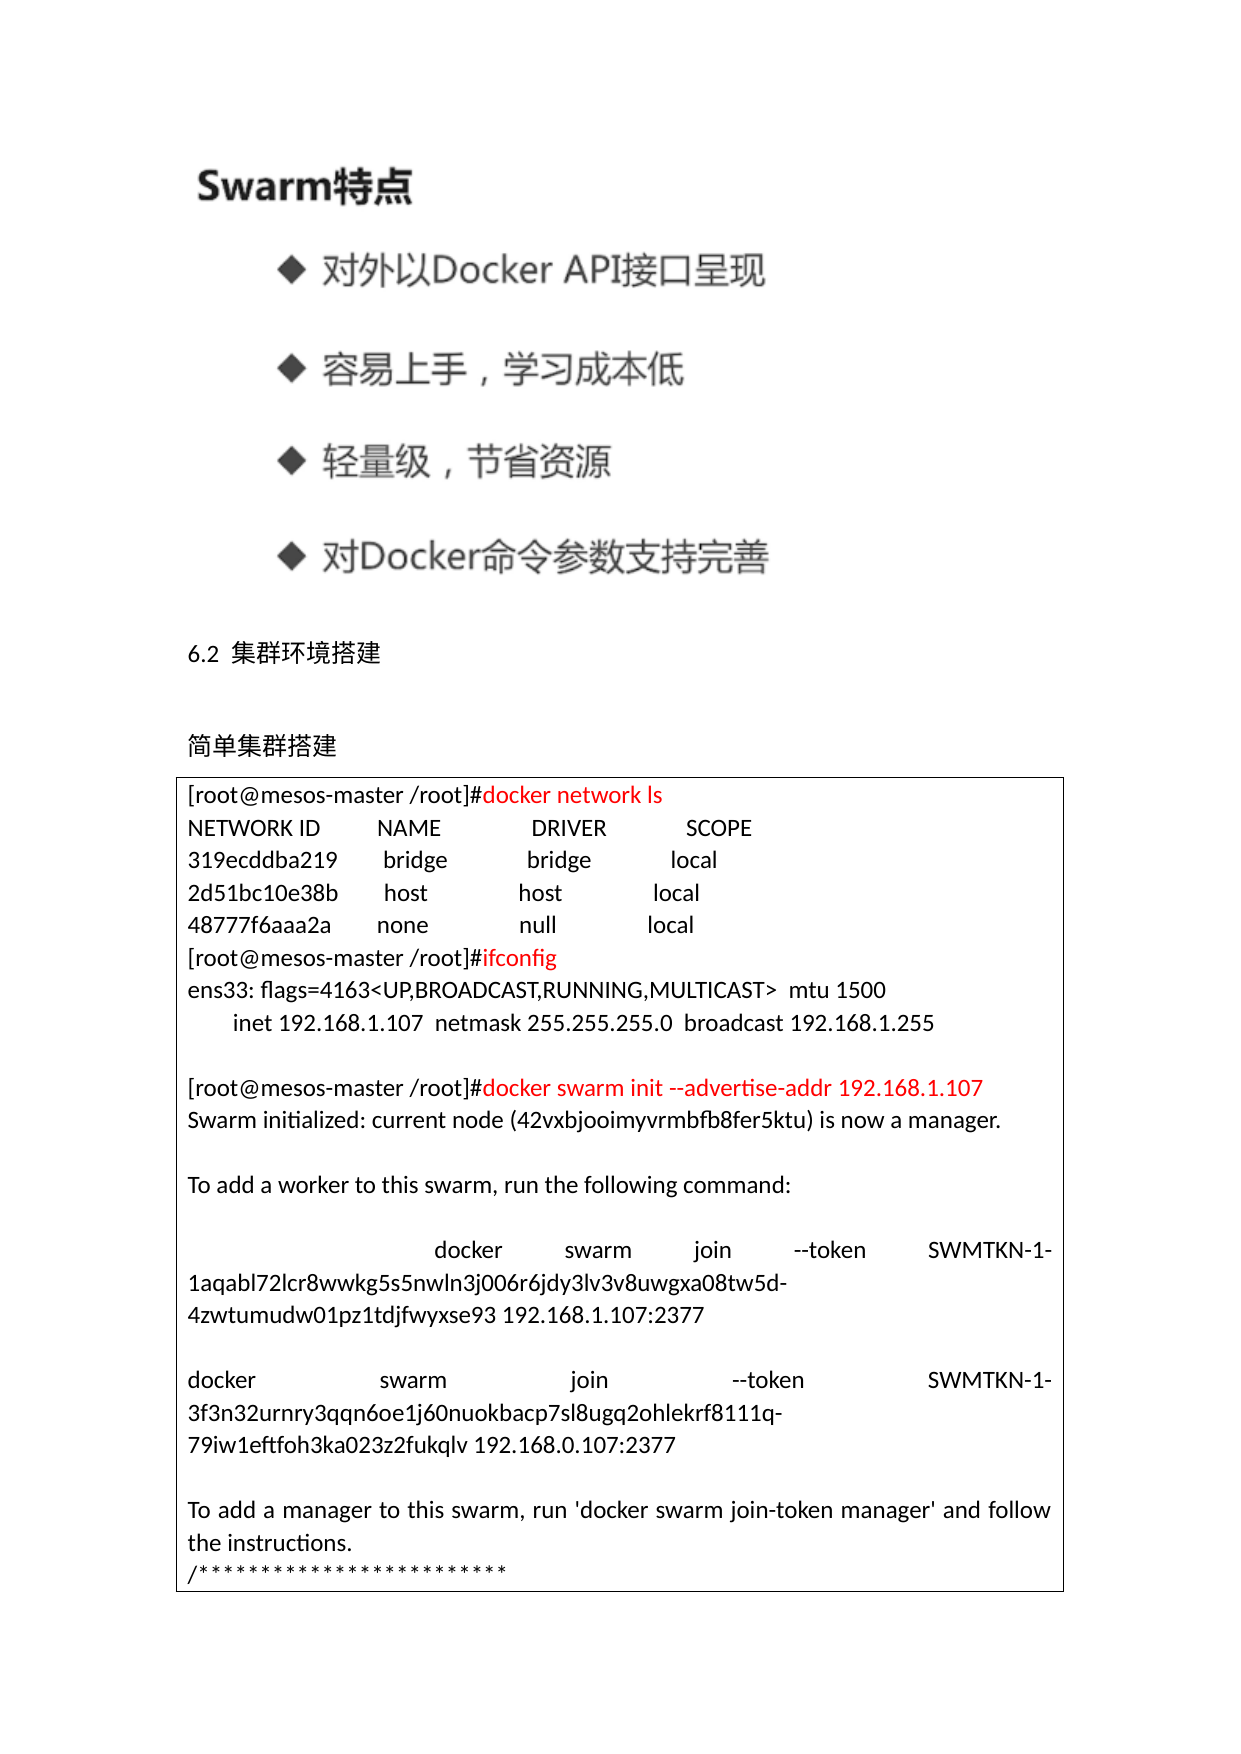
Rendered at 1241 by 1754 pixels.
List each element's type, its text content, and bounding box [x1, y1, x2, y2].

subtitle 6.2 集群环境搭建 [187, 619, 1053, 684]
picture [187, 162, 797, 594]
text 简单集群搭建 [187, 712, 1053, 777]
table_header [177, 778, 1063, 1591]
